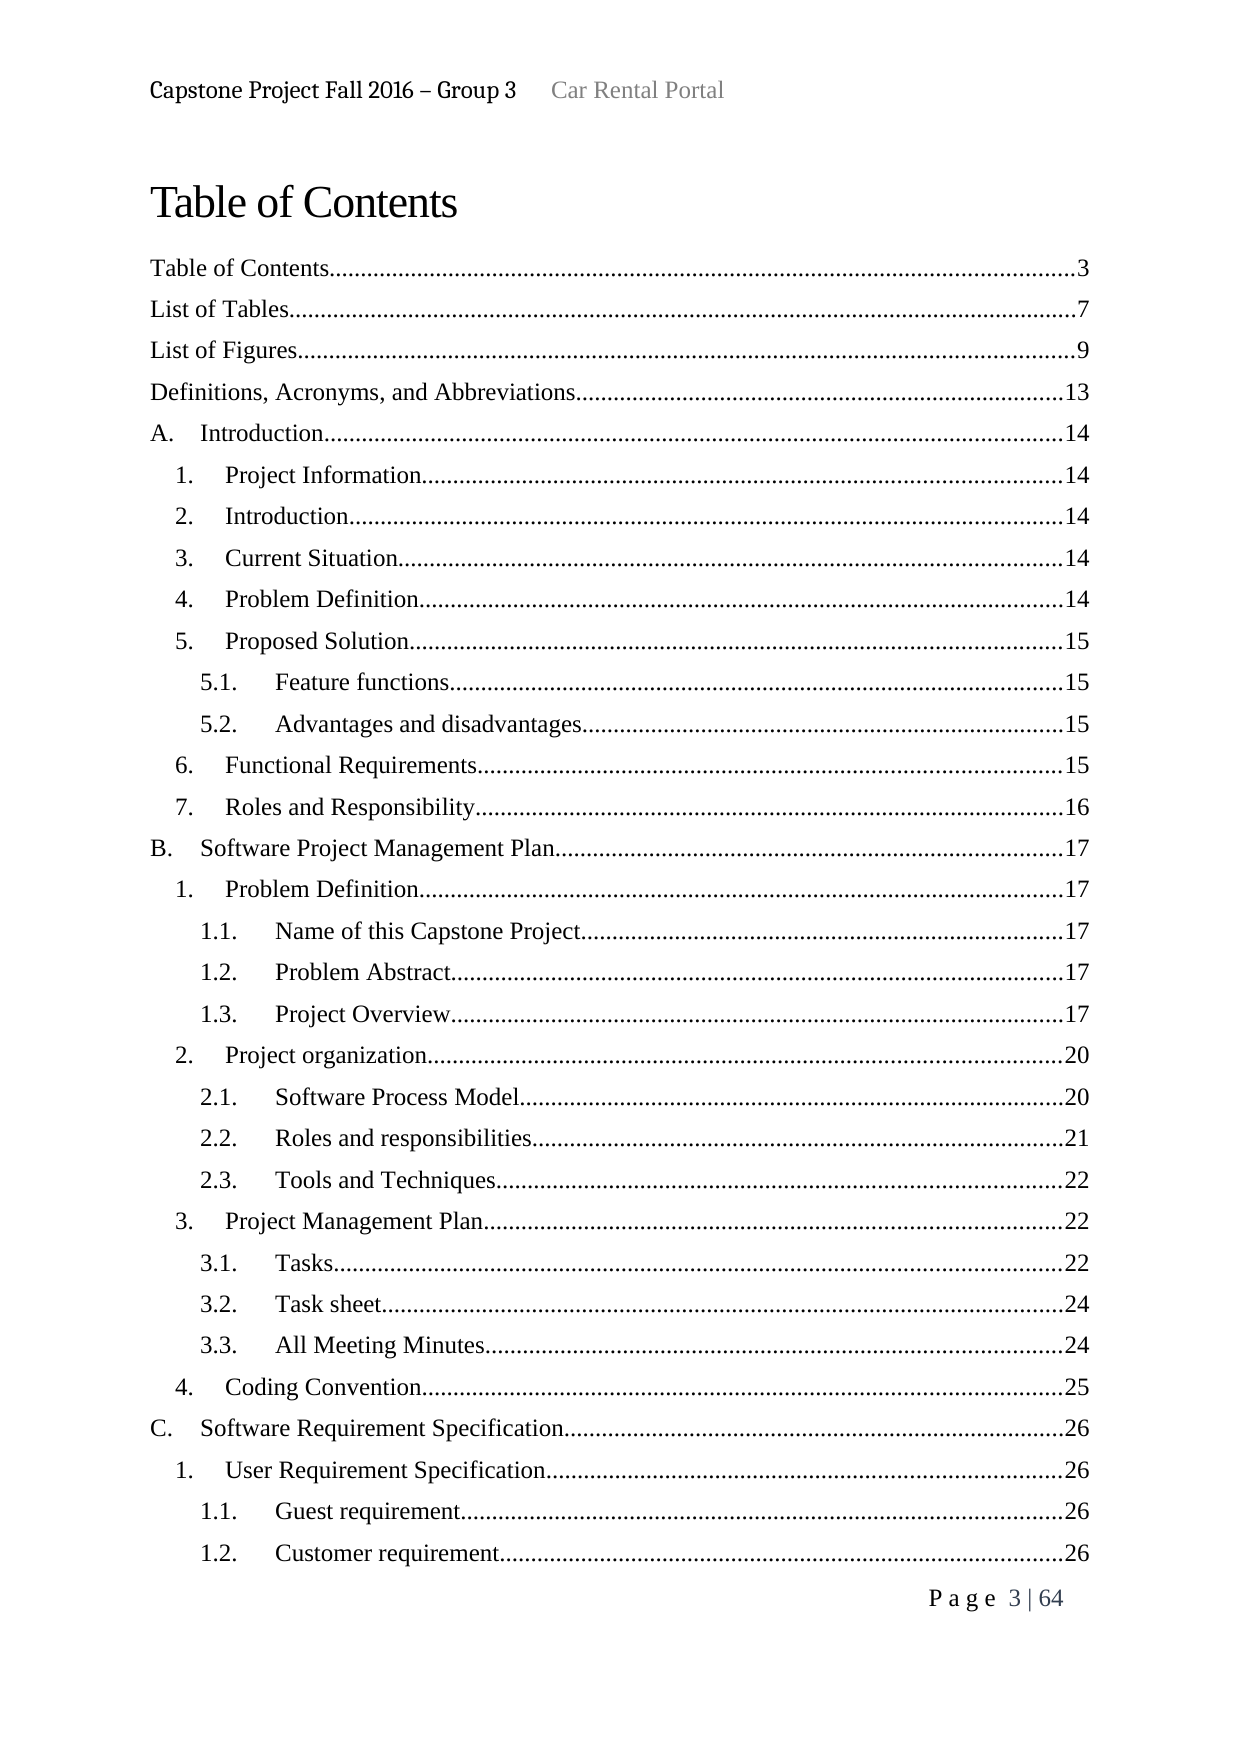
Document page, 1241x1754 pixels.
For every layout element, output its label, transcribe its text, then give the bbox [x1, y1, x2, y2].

title Table of Contents [150, 175, 1090, 228]
